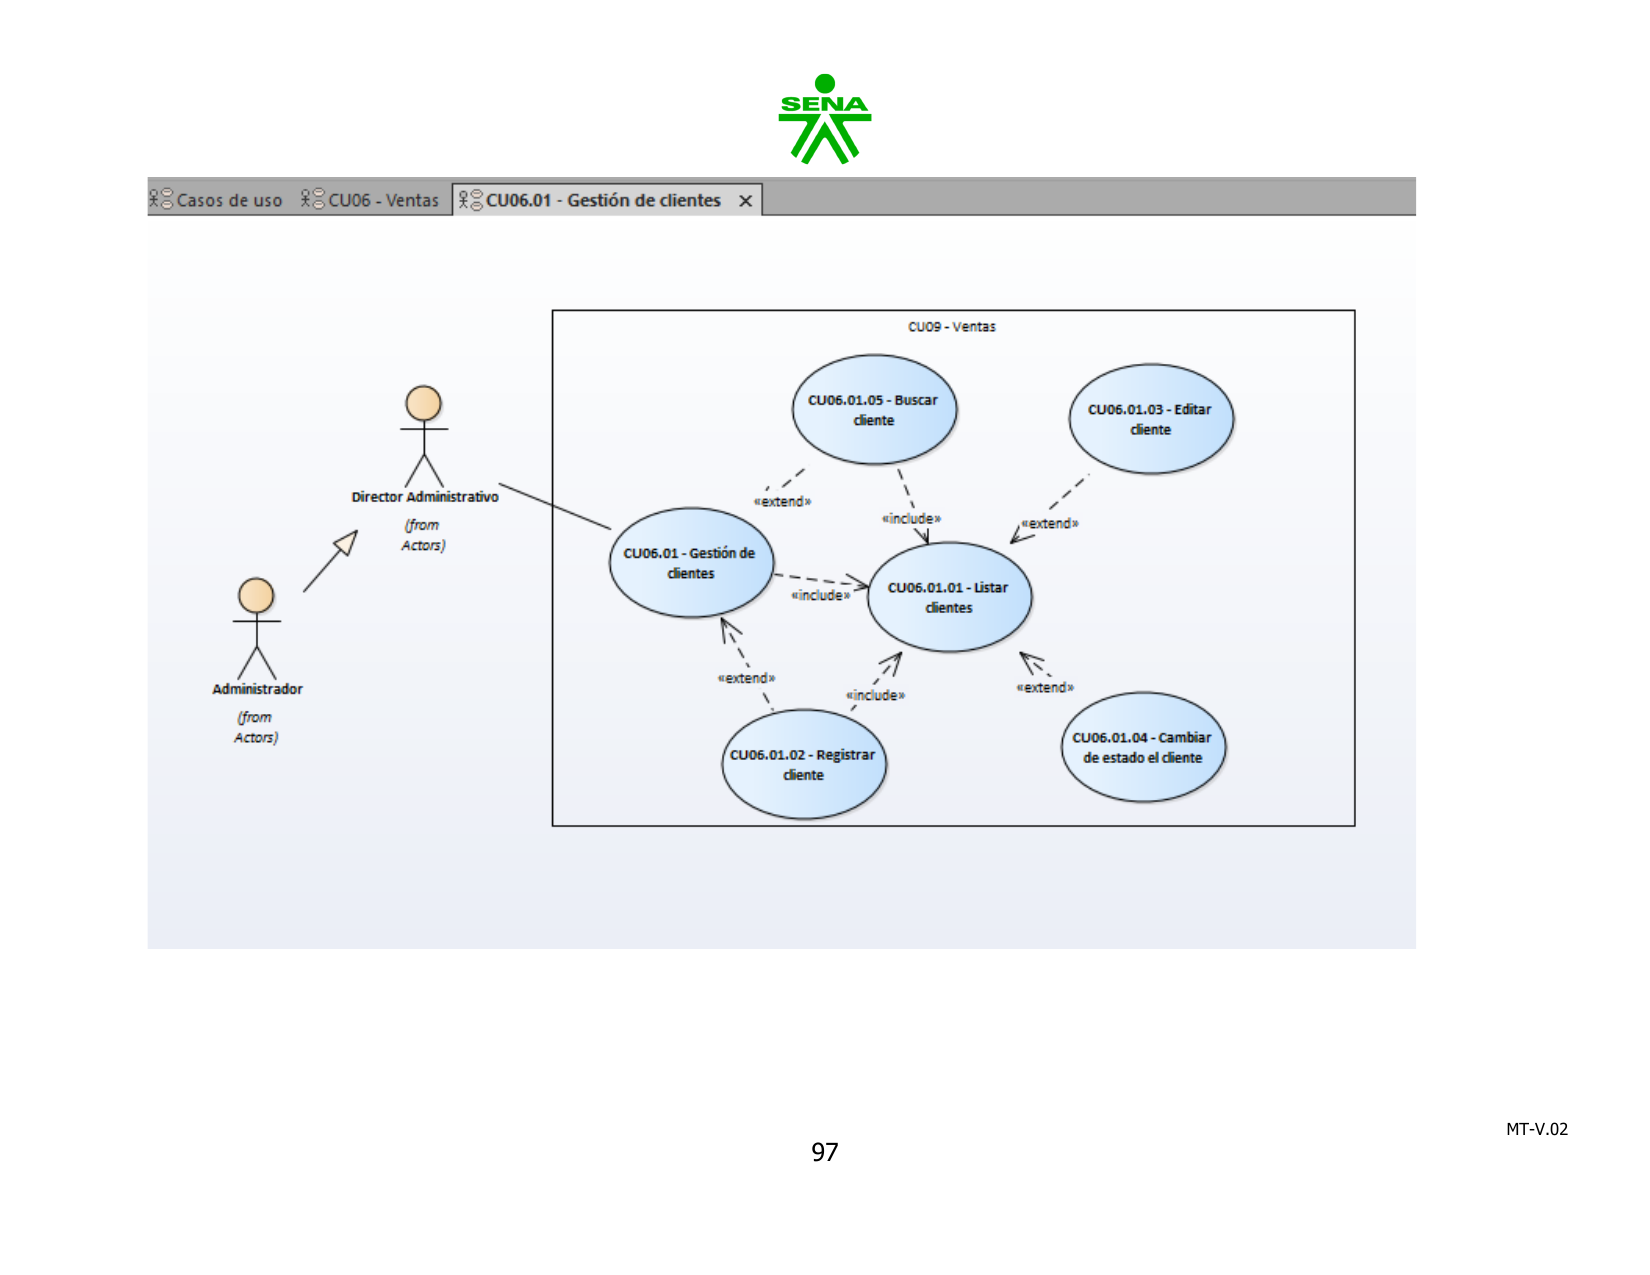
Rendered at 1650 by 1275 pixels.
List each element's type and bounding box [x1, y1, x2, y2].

picture [147, 177, 1417, 949]
picture [778, 73, 872, 165]
